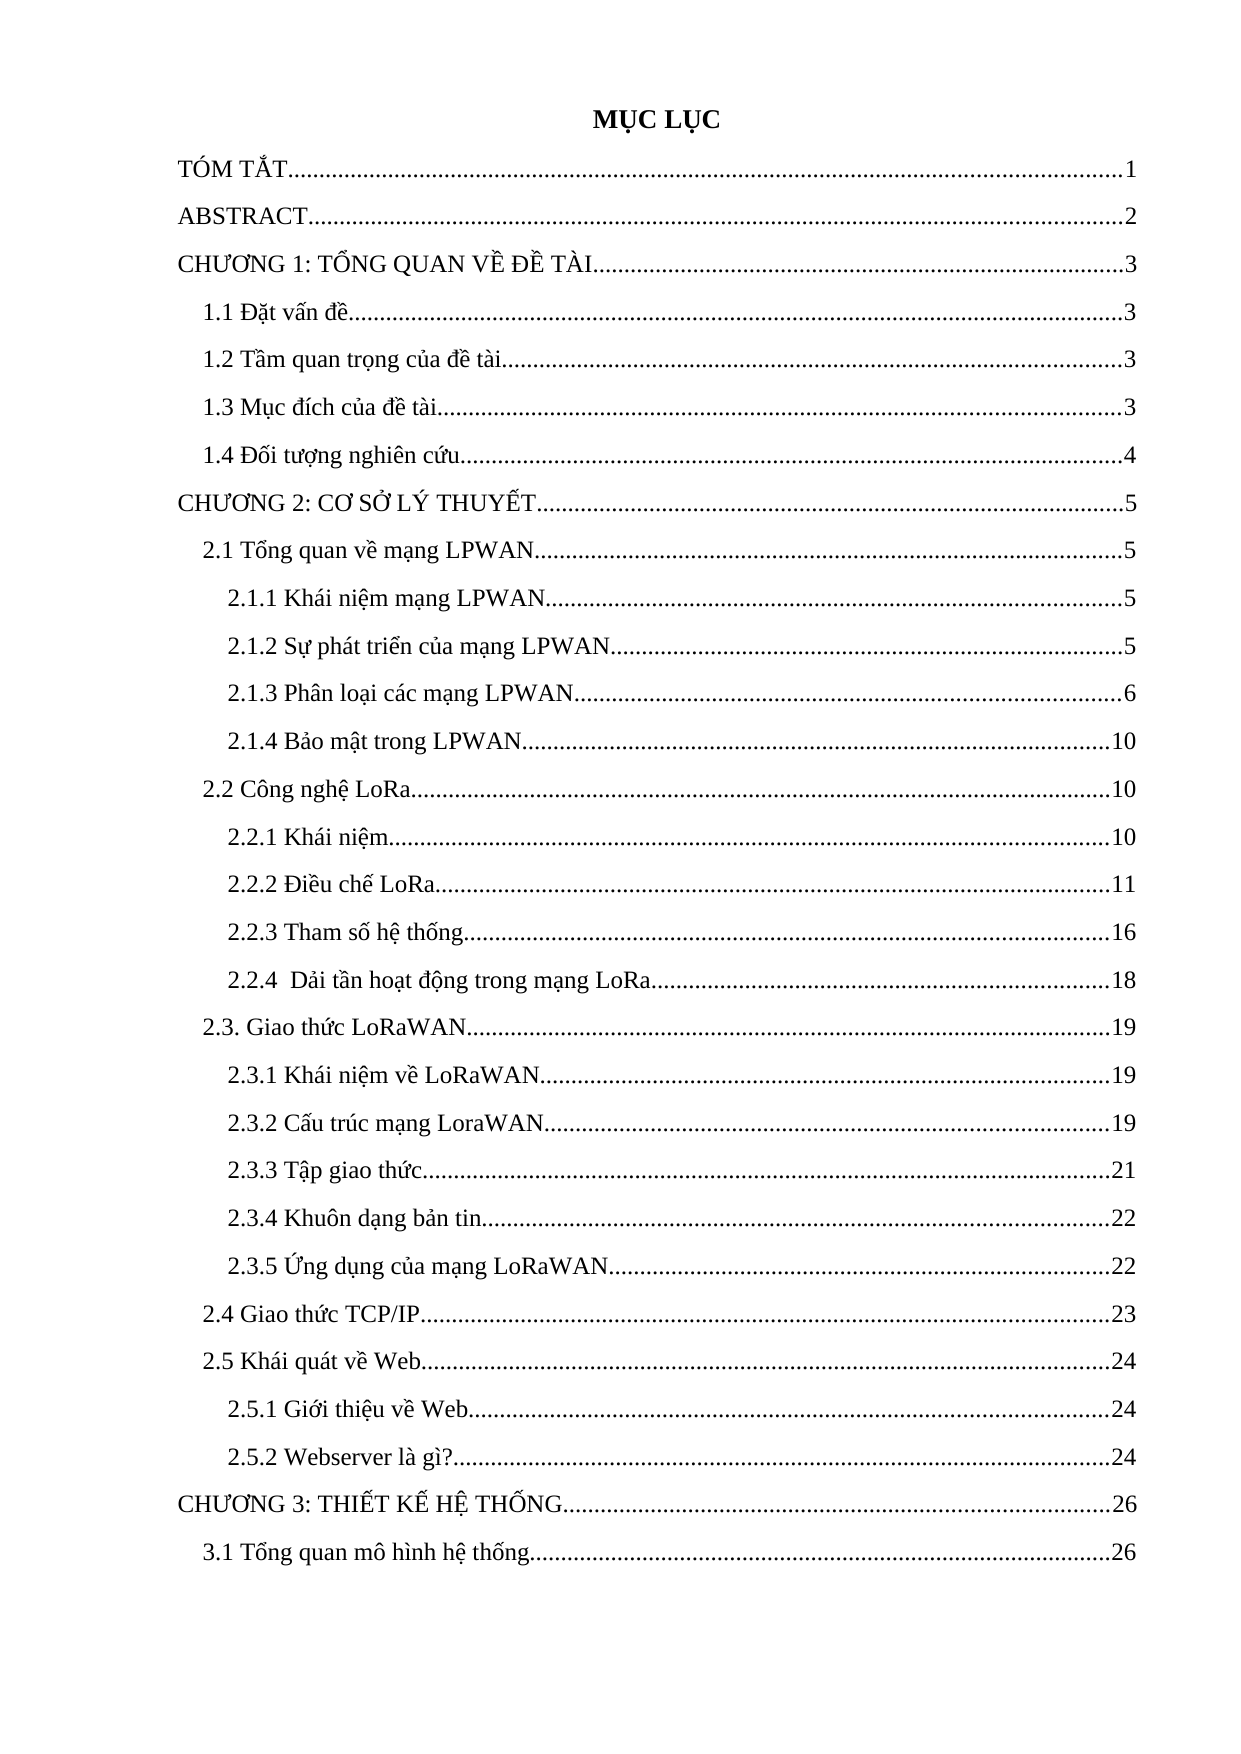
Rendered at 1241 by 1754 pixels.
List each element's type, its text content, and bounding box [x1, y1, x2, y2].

text 1.2 Tầm quan trọng của đề tài 3 [202, 344, 1137, 373]
text 2.3.3 Tập giao thức 21 [227, 1156, 1137, 1184]
text 2.3. Giao thức LoRaWAN 19 [202, 1012, 1137, 1041]
text ABSTRACT 2 [177, 201, 1137, 230]
text 1.4 Đối tượng nghiên cứu 4 [202, 440, 1137, 469]
text 2.4 Giao thức TCP/IP 23 [202, 1299, 1137, 1327]
text 1.1 Đặt vấn đề 3 [202, 297, 1137, 326]
text 2.1.4 Bảo mật trong LPWAN 10 [227, 726, 1137, 755]
text 2.2.4 Dải tần hoạt động trong mạng LoRa 18 [227, 965, 1137, 993]
text 2.1.3 Phân loại các mạng LPWAN 6 [227, 678, 1137, 707]
text 2.1 Tổng quan về mạng LPWAN 5 [202, 535, 1137, 564]
text 2.2 Công nghệ LoRa 10 [202, 774, 1137, 803]
text 2.3.4 Khuôn dạng bản tin 22 [227, 1203, 1137, 1232]
text 2.1.1 Khái niệm mạng LPWAN 5 [227, 583, 1137, 612]
text 2.5 Khái quát về Web 24 [202, 1346, 1137, 1375]
text CHƯƠNG 1: TỔNG QUAN VỀ ĐỀ TÀI 3 [177, 249, 1137, 278]
text 2.3.2 Cấu trúc mạng LoraWAN 19 [227, 1108, 1137, 1137]
text 2.3.5 Ứng dụng của mạng LoRaWAN 22 [227, 1251, 1137, 1280]
text CHƯƠNG 3: THIẾT KẾ HỆ THỐNG 26 [177, 1489, 1137, 1518]
text 3.1 Tổng quan mô hình hệ thống 26 [202, 1537, 1137, 1566]
text 2.5.2 Webserver là gì? 24 [227, 1442, 1137, 1471]
text CHƯƠNG 2: CƠ SỞ LÝ THUYẾT 5 [177, 488, 1137, 516]
text 2.2.2 Điều chế LoRa 11 [227, 869, 1137, 898]
text 2.2.3 Tham số hệ thống 16 [227, 917, 1137, 946]
text MỤC LỤC [177, 103, 1137, 134]
text 2.2.1 Khái niệm 10 [227, 822, 1137, 850]
text 2.1.2 Sự phát triển của mạng LPWAN 5 [227, 631, 1137, 659]
text 2.3.1 Khái niệm về LoRaWAN 19 [227, 1060, 1137, 1089]
text TÓM TẮT 1 [177, 154, 1137, 182]
text 2.5.1 Giới thiệu về Web 24 [227, 1394, 1137, 1423]
text 1.3 Mục đích của đề tài 3 [202, 392, 1137, 421]
